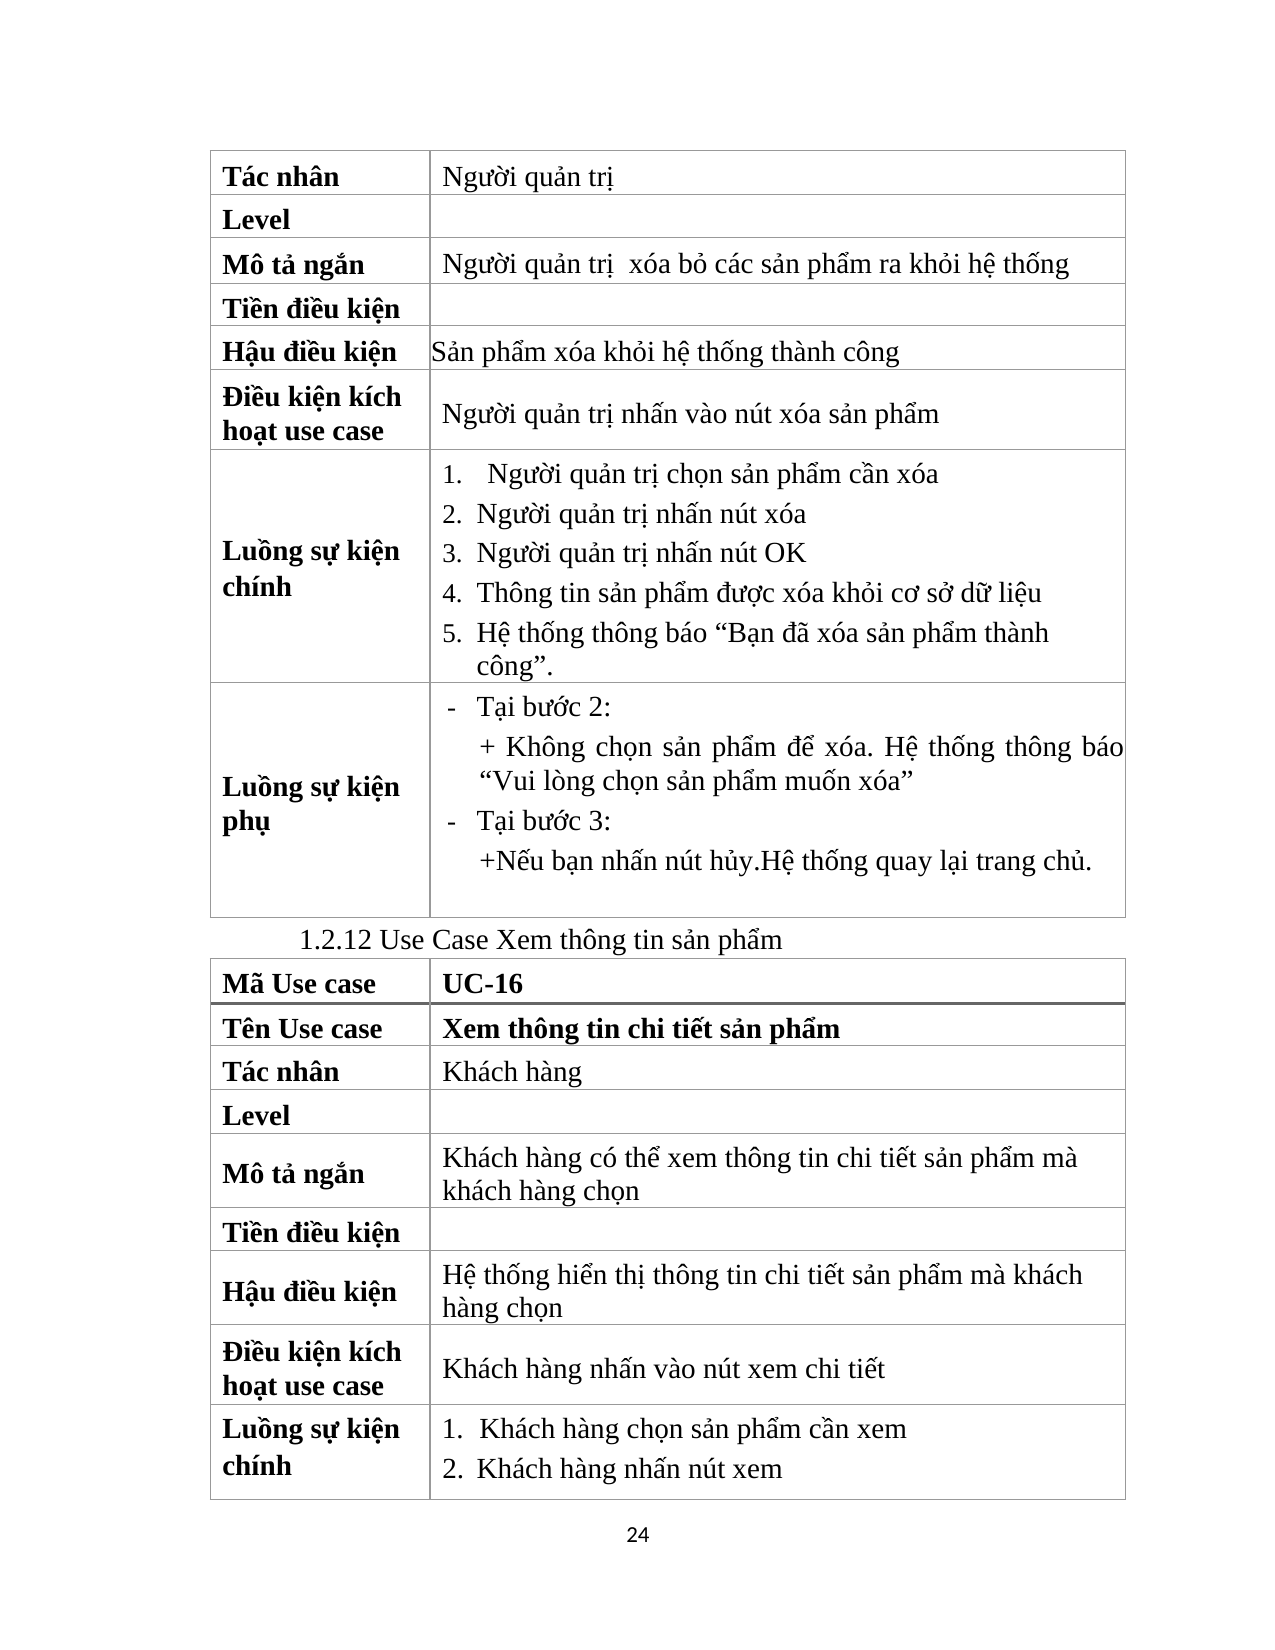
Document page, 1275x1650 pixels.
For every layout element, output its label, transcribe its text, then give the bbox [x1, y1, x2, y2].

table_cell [431, 1405, 1125, 1499]
table_cell [431, 284, 1125, 325]
table_cell Mô tả ngắn [211, 238, 429, 282]
table_header Mã Use case [211, 959, 429, 1002]
table_cell Hệ thống hiển thị thông tin chi tiết sản phẩm mà khách hàng chọn [431, 1251, 1125, 1324]
table_cell Luồng sự kiện chính [211, 450, 429, 682]
table_cell Người quản trị xóa bỏ các sản phẩm ra khỏi hệ thống [431, 238, 1125, 282]
table_cell Xem thông tin chi tiết sản phẩm [431, 1005, 1125, 1045]
table_cell [431, 195, 1125, 237]
table_cell Người quản trị [431, 151, 1125, 194]
table_cell [431, 1090, 1125, 1132]
table_cell Hậu điều kiện [211, 1251, 429, 1324]
table_cell Tại bước 2: + Không chọn sản phẩm để xóa. Hệ thống thông báo “Vui lòng chọn sản phẩm muốn xóa” Tại bước 3: +Nếu bạn nhấn nút hủy.Hệ thống quay lại trang chủ. [431, 683, 1125, 917]
table_cell Tác nhân [211, 151, 429, 194]
table_cell Hậu điều kiện [211, 326, 429, 369]
table_cell Khách hàng có thể xem thông tin chi tiết sản phẩm mà khách hàng chọn [431, 1134, 1125, 1207]
table_cell Khách hàng [431, 1046, 1125, 1089]
table_cell Tiền điều kiện [211, 284, 429, 325]
table_cell Luồng sự kiện phụ [211, 683, 429, 917]
table_cell Người quản trị chọn sản phẩm cần xóa Người quản trị nhấn nút xóa Người quản trị nhấn nút OK Thông tin sản phẩm được xóa khỏi cơ sở dữ liệu Hệ thống thông báo “Bạn đã xóa sản phẩm thành công”. [431, 450, 1125, 682]
table_cell Điều kiện kích hoạt use case [211, 370, 429, 449]
subtitle 1.2.12 Use Case Xem thông tin sản phẩm [299, 922, 1125, 955]
table_cell [431, 1208, 1125, 1249]
table_cell Luồng sự kiện chính [211, 1405, 429, 1499]
table_cell Level [211, 1090, 429, 1132]
table_cell Tác nhân [211, 1046, 429, 1089]
table_cell Người quản trị nhấn vào nút xóa sản phẩm [431, 370, 1125, 449]
table_header UC-16 [431, 959, 1125, 1002]
table_cell Sản phẩm xóa khỏi hệ thống thành công [431, 326, 1125, 369]
table_cell Khách hàng nhấn vào nút xem chi tiết [431, 1325, 1125, 1404]
table_cell Tên Use case [211, 1005, 429, 1045]
table_cell Tiền điều kiện [211, 1208, 429, 1249]
table_cell Level [211, 195, 429, 237]
table_cell Mô tả ngắn [211, 1134, 429, 1207]
table_cell Điều kiện kích hoạt use case [211, 1325, 429, 1404]
